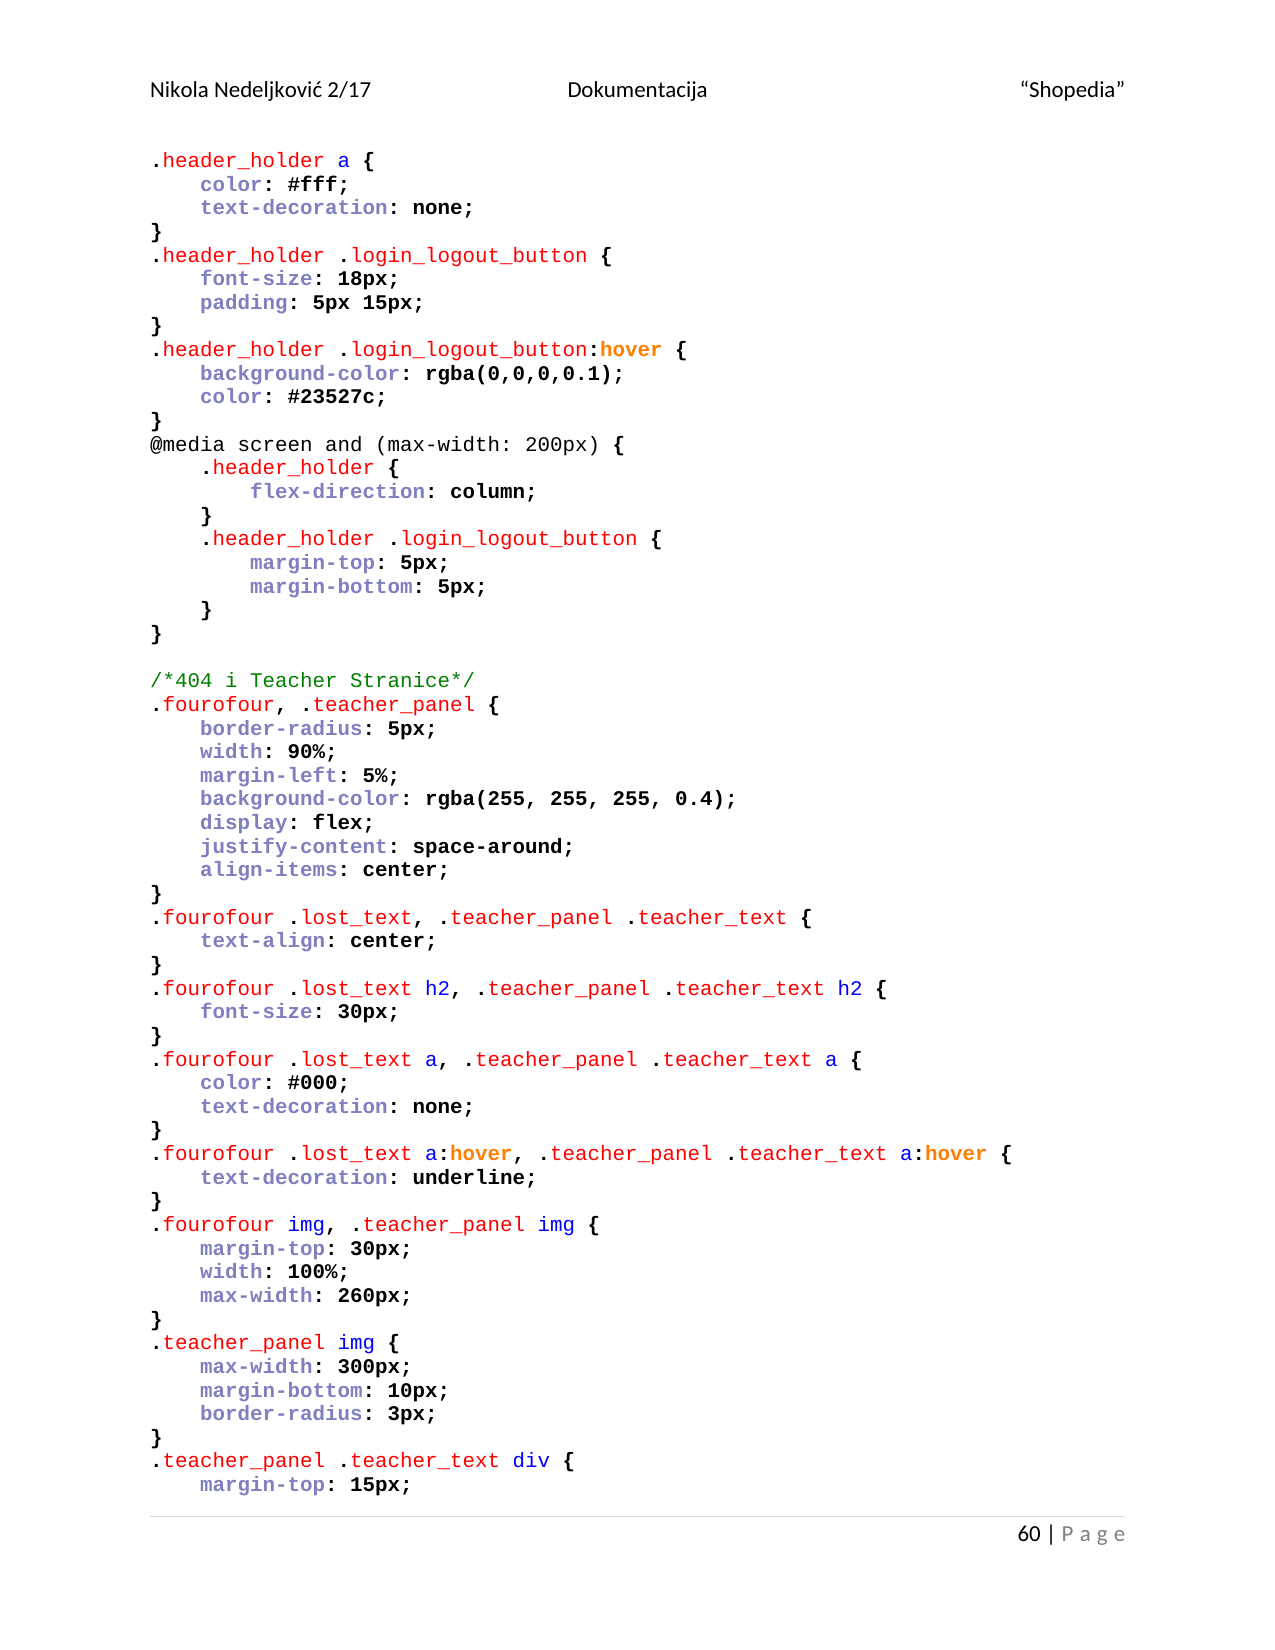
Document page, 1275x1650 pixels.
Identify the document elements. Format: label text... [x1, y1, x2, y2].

text text-decoration: underline; [150, 1167, 1125, 1190]
text .teacher_panel .teacher_text div { [150, 1451, 1125, 1474]
text color: #000; [150, 1072, 1125, 1096]
text /*404 i Teacher Stranice*/ [150, 670, 1125, 694]
text } [150, 410, 1125, 434]
text text-decoration: none; [150, 1096, 1125, 1119]
text width: 100%; [150, 1261, 1125, 1285]
text margin-top: 15px; [150, 1474, 1125, 1498]
text } [150, 1190, 1125, 1214]
text margin-top: 30px; [150, 1238, 1125, 1261]
text .fourofour, .teacher_panel { [150, 694, 1125, 717]
text background-color: rgba(255, 255, 255, 0.4); [150, 788, 1125, 812]
text } [150, 883, 1125, 907]
text } [150, 623, 1125, 647]
text .fourofour .lost_text, .teacher_panel .teacher_text { [150, 907, 1125, 930]
text .fourofour img, .teacher_panel img { [150, 1214, 1125, 1238]
text margin-top: 5px; [150, 552, 1125, 576]
text } [150, 599, 1125, 623]
text .teacher_panel img { [150, 1332, 1125, 1356]
text @media screen and (max-width: 200px) { [150, 434, 1125, 457]
text max-width: 260px; [150, 1285, 1125, 1309]
text text-decoration: none; [150, 197, 1125, 221]
text color: #23527c; [150, 386, 1125, 410]
text .fourofour .lost_text a:hover, .teacher_panel .teacher_text a:hover { [150, 1143, 1125, 1167]
text .header_holder .login_logout_button { [150, 528, 1125, 552]
text } [150, 1119, 1125, 1143]
text .header_holder .login_logout_button { [150, 244, 1125, 268]
text border-radius: 5px; [150, 717, 1125, 741]
text padding: 5px 15px; [150, 292, 1125, 316]
text width: 90%; [150, 741, 1125, 765]
text .header_holder .login_logout_button:hover { [150, 339, 1125, 363]
text } [150, 1427, 1125, 1451]
text margin-bottom: 10px; [150, 1379, 1125, 1403]
text justify-content: space-around; [150, 836, 1125, 859]
text max-width: 300px; [150, 1356, 1125, 1379]
text margin-bottom: 5px; [150, 576, 1125, 599]
text } [150, 1309, 1125, 1332]
text .header_holder { [150, 457, 1125, 481]
text .fourofour .lost_text a, .teacher_panel .teacher_text a { [150, 1048, 1125, 1072]
text } [150, 505, 1125, 528]
text } [150, 1025, 1125, 1048]
text } [150, 954, 1125, 978]
text } [150, 316, 1125, 339]
text .header_holder a { [150, 150, 1125, 174]
text .fourofour .lost_text h2, .teacher_panel .teacher_text h2 { [150, 978, 1125, 1001]
text text-align: center; [150, 930, 1125, 954]
text color: #fff; [150, 174, 1125, 197]
text font-size: 18px; [150, 268, 1125, 292]
text font-size: 30px; [150, 1001, 1125, 1025]
text display: flex; [150, 812, 1125, 836]
text margin-left: 5%; [150, 765, 1125, 788]
text border-radius: 3px; [150, 1403, 1125, 1427]
text align-items: center; [150, 859, 1125, 883]
text flex-direction: column; [150, 481, 1125, 505]
text } [150, 221, 1125, 244]
text background-color: rgba(0,0,0,0.1); [150, 363, 1125, 386]
